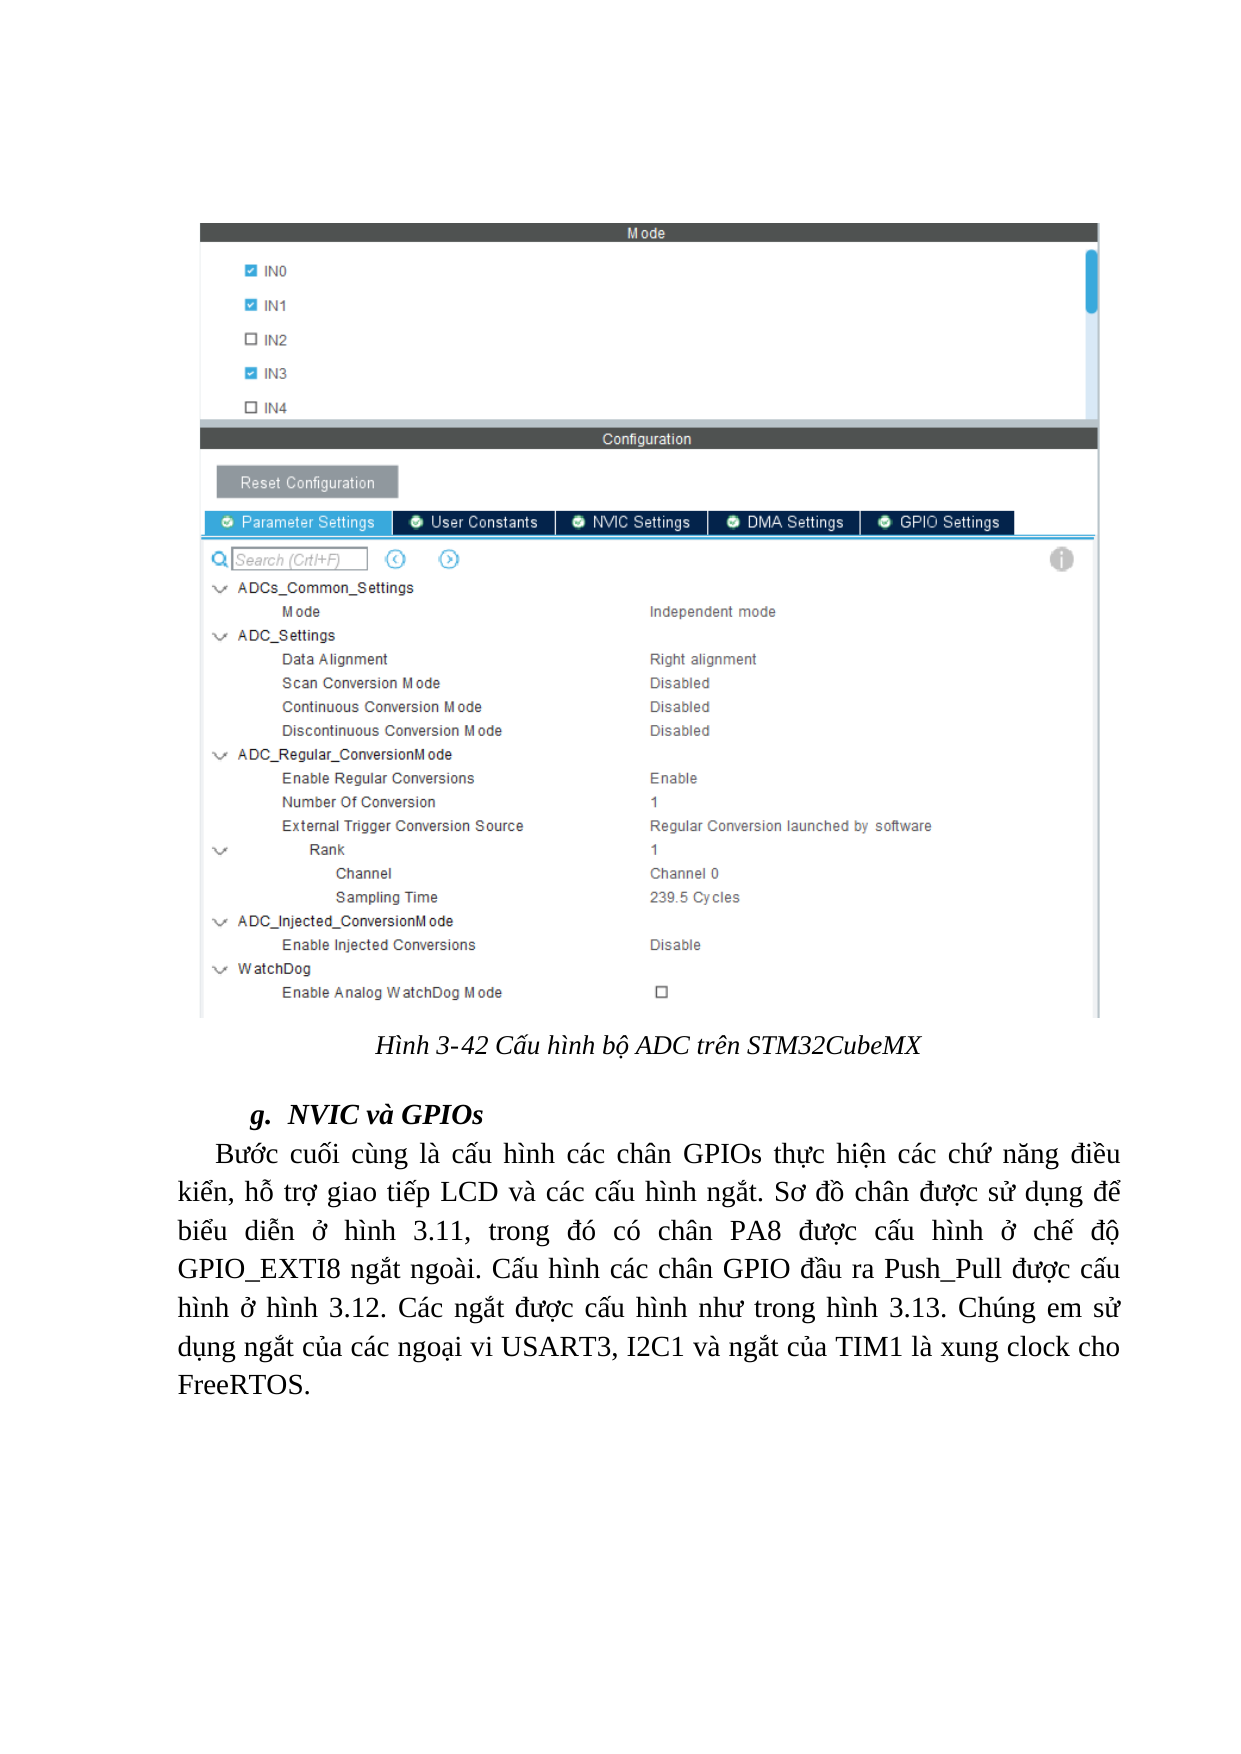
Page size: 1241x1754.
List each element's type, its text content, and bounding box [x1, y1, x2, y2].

picture [199, 223, 1100, 1018]
list NVIC và GPIOs [250, 1097, 1122, 1131]
list Bước cuối cùng là cấu hình các chân GPIOs thực hiện các chứ năng điều kiển, hỗ trợ giao tiếp LCD và các cấu hình ngắt. Sơ đồ chân được sử dụng để biểu diễn ở hình 3.11, trong đó có chân PA8 được cấu hình ở chế độ GPIO_EXTI8 ngắt ngoài. Cấu hình các chân GPIO đầu ra Push_Pull được cấu hình ở hình 3.12. Các ngắt được cấu hình như trong hình 3.13. Chúng em sử dụng ngắt của các ngoại vi USART3, I2C1 và ngắt của TIM1 là xung clock cho FreeRTOS. [177, 1136, 1122, 1401]
